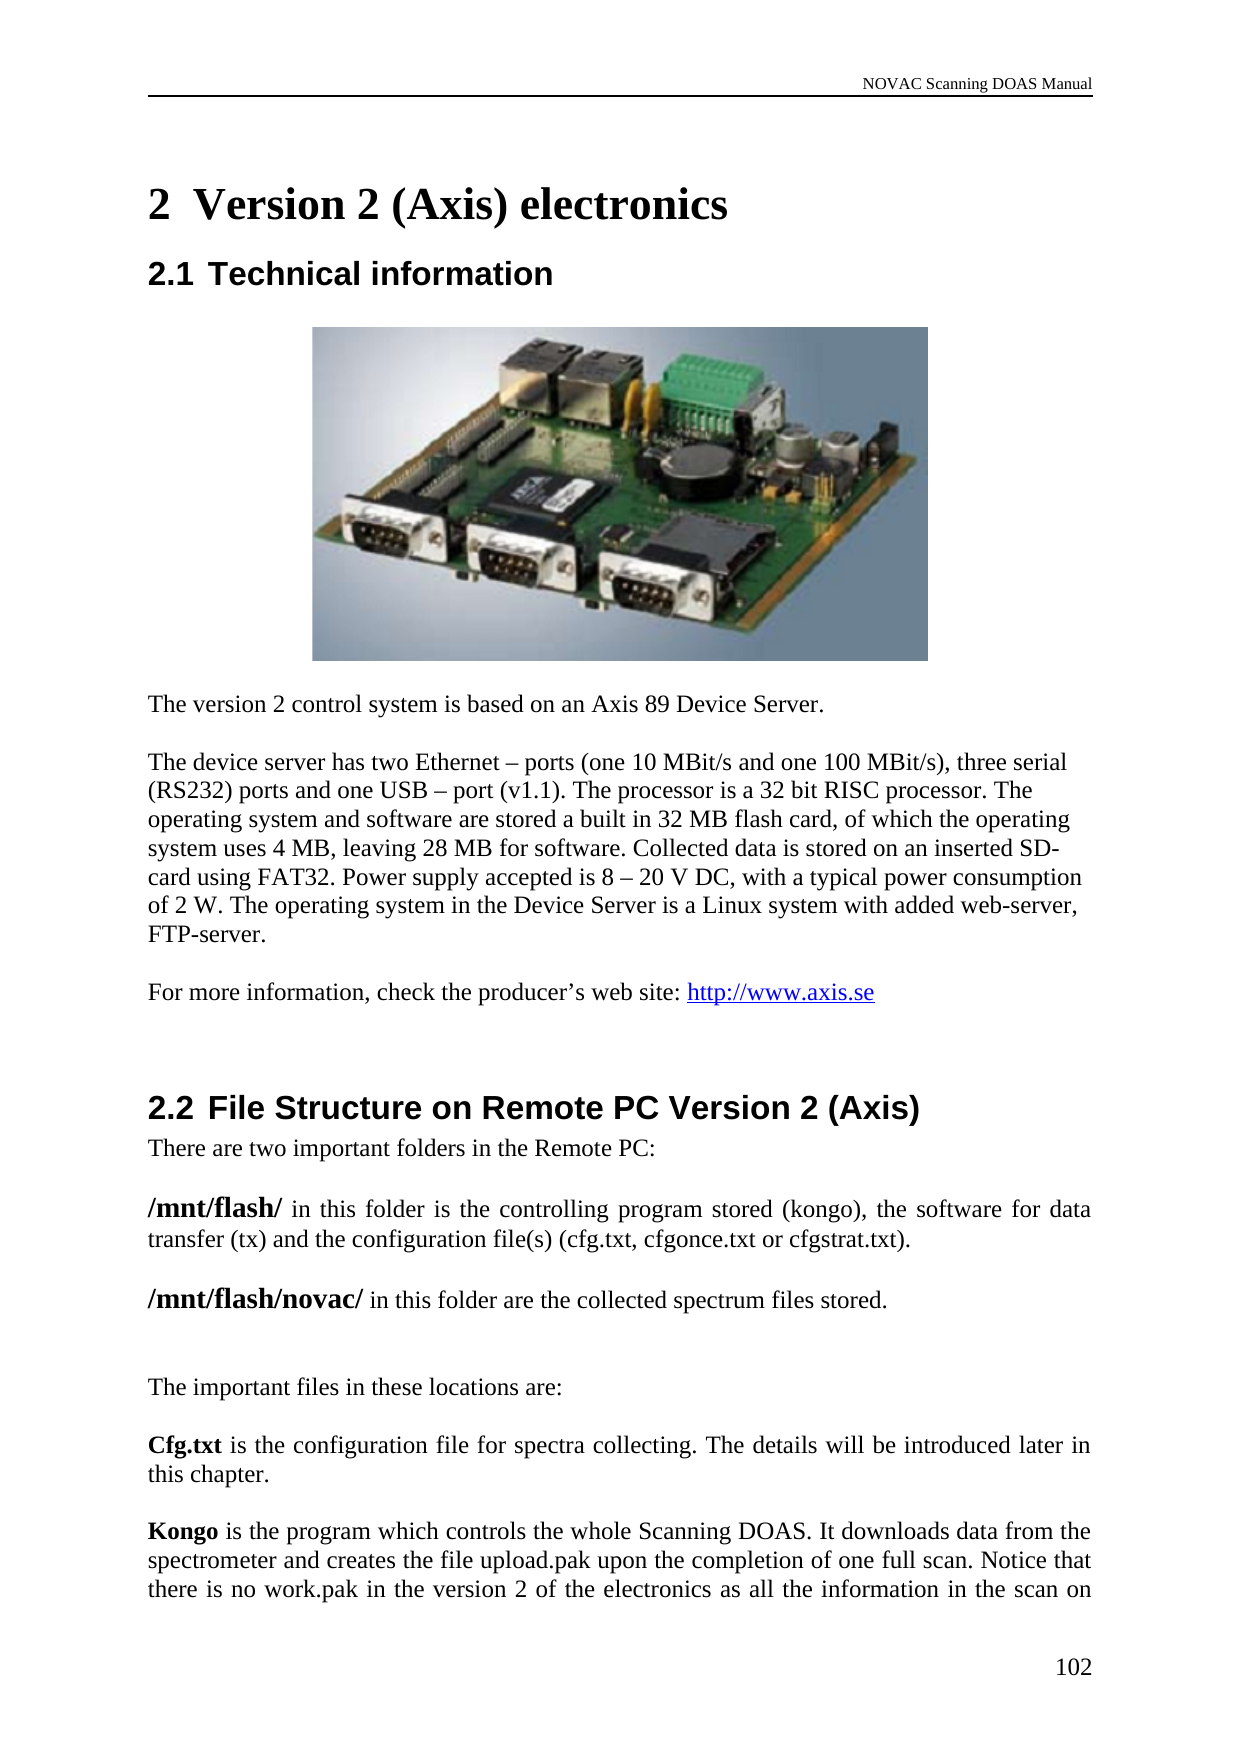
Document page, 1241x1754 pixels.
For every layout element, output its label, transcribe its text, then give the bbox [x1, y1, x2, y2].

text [148, 1516, 1093, 1602]
text /mnt/flash/novac/ in this folder are the collected spectrum files stored. [148, 1281, 1093, 1315]
subtitle Version 2 (Axis) electronics [148, 176, 1093, 229]
text The device server has two Ethernet – ports (one 10 MBit/s and one 100 MBit/s), three serial (RS232) ports and one USB – port (v1.1). The processor is a 32 bit RISC processor. The operating system and software are stored a built in 32 MB flash card, of which the operating system uses 4 MB, leaving 28 MB for software. Collected data is stored on an inserted SD-card using FAT32. Power supply accepted is 8 – 20 , with a typical power consumption of 2 W. The operating system in the Device Server is a Linux system with added web-server, FTP-server. [148, 747, 1093, 948]
text /mnt/flash/ in this folder is the controlling program stored (kongo), the software for data transfer (tx) and the configuration file(s) (cfg.txt, cfgonce.txt or cfgstrat.txt). [148, 1190, 1093, 1253]
text The version 2 control system is based on an Axis 89 Device Server. [148, 689, 1093, 718]
text Cfg.txt is the configuration file for spectra collecting. The details will be introduced later in this chapter. [148, 1430, 1093, 1487]
subtitle File Structure on Remote PC Version 2 (Axis) [148, 1088, 1093, 1127]
text The important files in these locations are: [148, 1372, 1093, 1401]
picture [312, 327, 928, 661]
subtitle Technical information [148, 254, 1093, 292]
text For more information, check the producer’s web site: http://www.axis.se [148, 977, 1093, 1006]
text There are two important folders in the Remote PC: [148, 1133, 1093, 1162]
